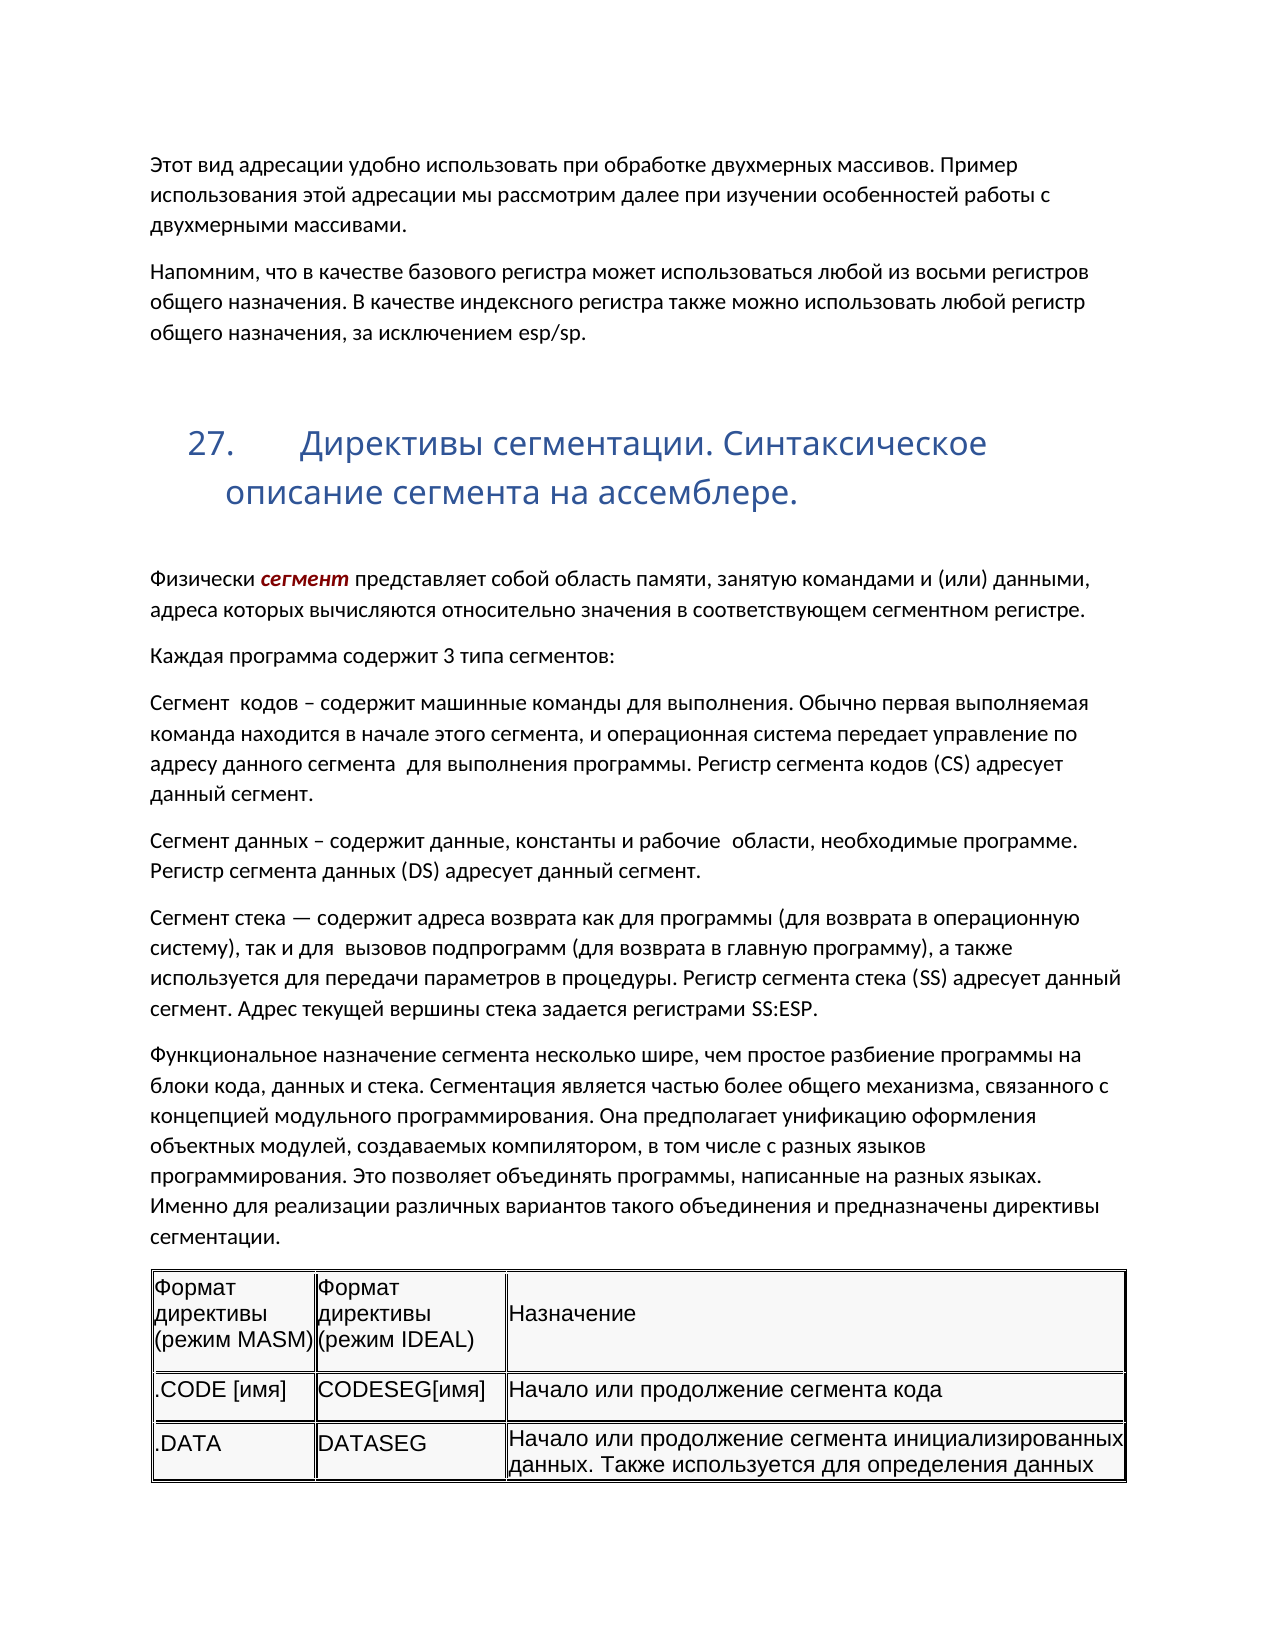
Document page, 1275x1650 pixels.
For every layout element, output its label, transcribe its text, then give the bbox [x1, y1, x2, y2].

table_cell Начало или продолжение сегмента кода [507, 1371, 1126, 1420]
table_header Формат директивы (режим IDEAL) [316, 1272, 507, 1371]
text Этот вид адресации удобно использовать при обработке двухмерных массивов. Пример использования этой адресации мы рассмотрим далее при изучении особенностей работы с двухмерными массивами. [150, 150, 1125, 238]
table_header Назначение [507, 1272, 1124, 1371]
table_header Формат директивы (режим MASM) [152, 1270, 316, 1371]
text Каждая программа содержит 3 типа сегментов: [150, 642, 1125, 670]
text Напомним, что в качестве базового регистра может использоваться любой из восьми регистров общего назначения. В качестве индексного регистра также можно использовать любой регистр общего назначения, за исключением esp/sp. [150, 257, 1125, 346]
text Функциональное назначение сегмента несколько шире, чем простое разбиение программы на блоки кода, данных и стека. Сегментация является частью более общего механизма, связанного с концепцией модульного программирования. Она предполагает унификацию оформления объектных модулей, создаваемых компилятором, в том числе с разных языков программирования. Это позволяет объединять программы, написанные на разных языках. Именно для реализации различных вариантов такого объединения и предназначены директивы сегментации. [150, 1041, 1125, 1250]
table_cell .DATA [154, 1420, 316, 1479]
text Физически сегмент представляет собой область памяти, занятую командами и (или) данными, адреса которых вычисляются относительно значения в соответствующем сегментном регистре. [150, 564, 1125, 623]
table_cell DATASEG [316, 1424, 507, 1479]
table_cell .CODE [имя] [152, 1371, 316, 1420]
text Сегмент данных – содержит данные, константы и рабочие области, необходимые программе. Регистр сегмента данных (DS) адресует данный сегмент. [150, 826, 1125, 884]
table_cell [507, 1420, 1125, 1479]
text Сегмент кодов – содержит машинные команды для выполнения. Обычно первая выполняемая команда находится в начале этого сегмента, и операционная система передает управление по адресу данного сегмента для выполнения программы. Регистр сегмента кодов (CS) адресует данный сегмент. [150, 688, 1125, 807]
text Сегмент стека — содержит адреса возврата как для программы (для возврата в операционную систему), так и для вызовов подпрограмм (для возврата в главную программу), а также используется для передачи параметров в процедуры. Регистр сегмента стека (SS) адресует данный сегмент. Адрес текущей вершины стека задается регистрами SS:ESP. [150, 903, 1125, 1022]
subtitle Директивы сегментации. Синтаксическое описание сегмента на ассемблере. [187, 420, 1125, 514]
table_cell CODESEG[имя] [318, 1374, 505, 1420]
